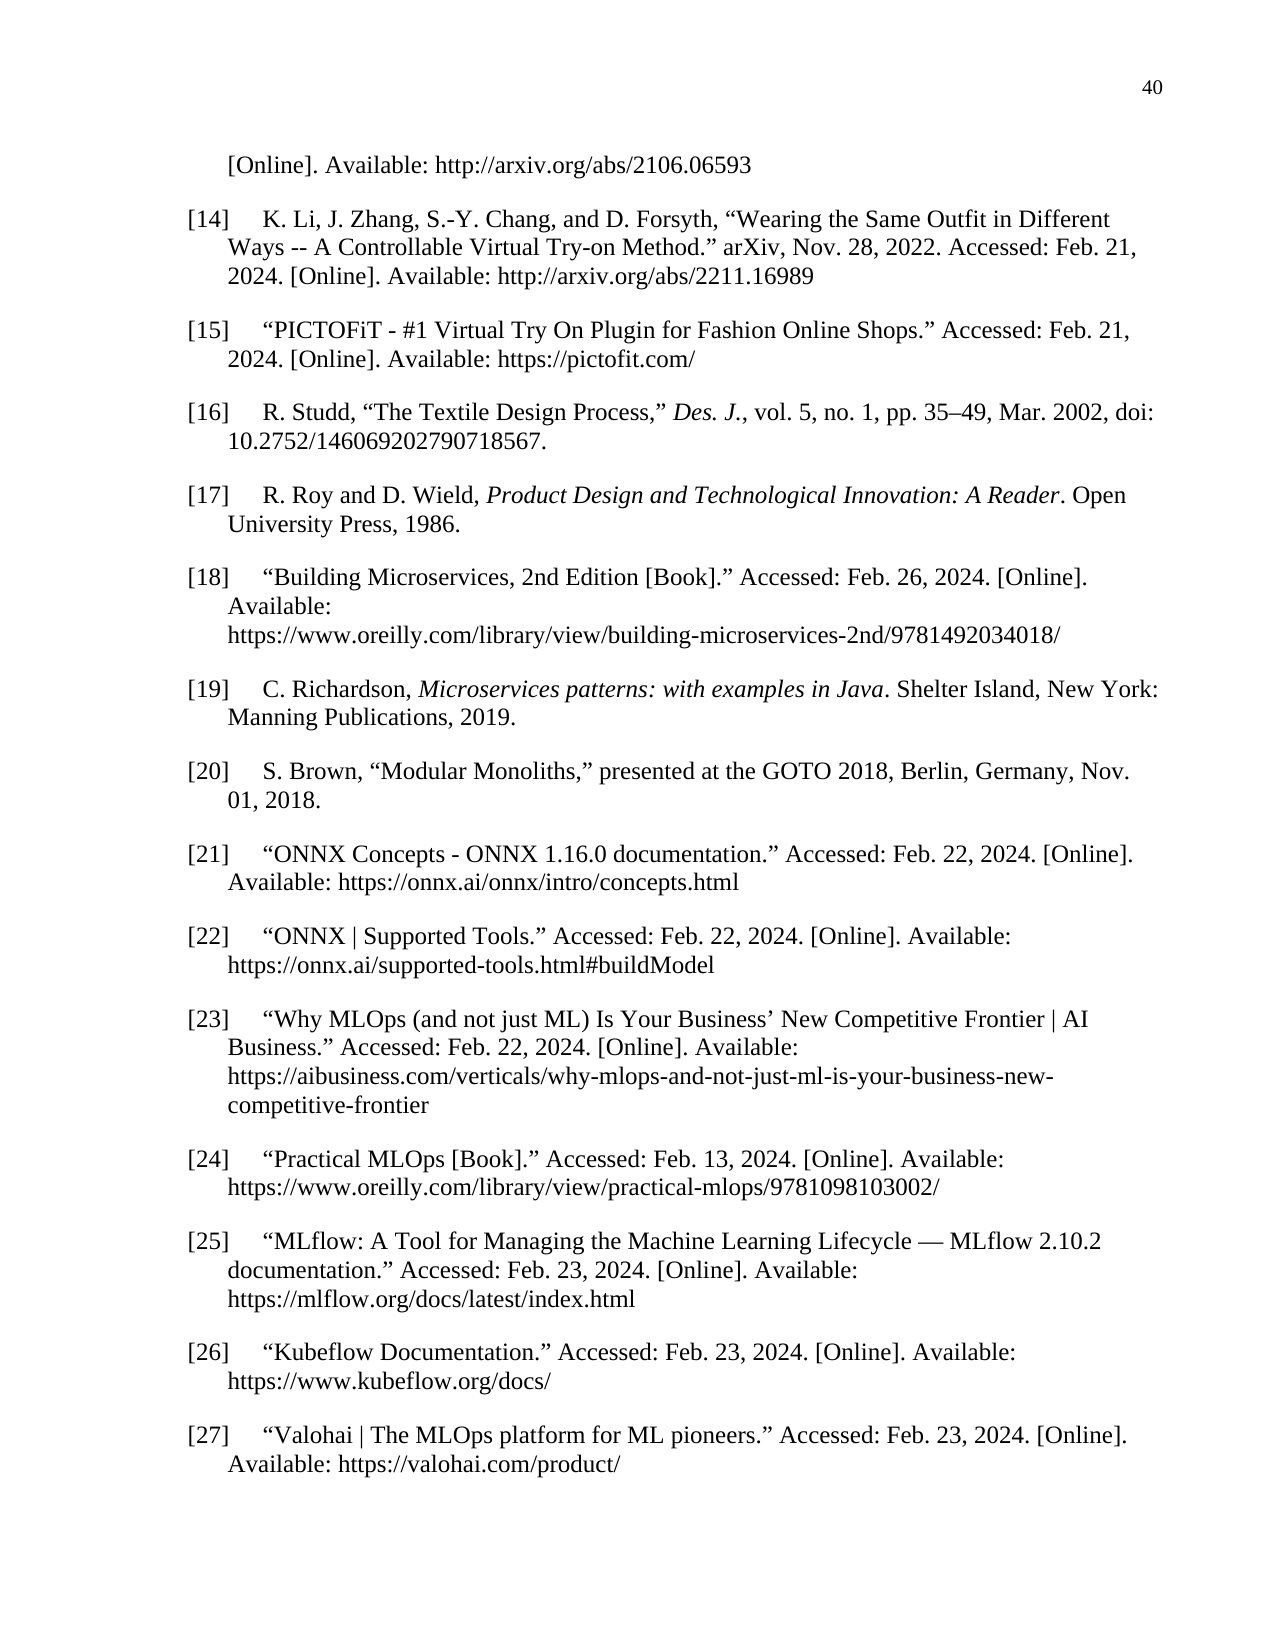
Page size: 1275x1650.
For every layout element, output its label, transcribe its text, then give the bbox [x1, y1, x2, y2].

text [27] “Valohai | The MLOps platform for ML pioneers.” Accessed: Feb. 23, 2024. [Online]. Available: https://valohai.com/product/ [187, 1420, 1162, 1477]
text [23] “Why MLOps (and not just ML) Is Your Business’ New Competitive Frontier | AI Business.” Accessed: Feb. 22, 2024. [Online]. Available: https://aibusiness.com/verticals/why-mlops-and-not-just-ml-is-your-business-new-competitive-frontier [187, 1004, 1162, 1119]
text [17] R. Roy and D. Wield, Product Design and Technological Innovation: A Reader. Open University Press, 1986. [187, 480, 1162, 537]
text [20] S. Brown, “Modular Monoliths,” presented at the GOTO 2018, Berlin, Germany, Nov. 01, 2018. [187, 756, 1162, 814]
text [19] C. Richardson, Microservices patterns: with examples in Java. Shelter Island, New York: Manning Publications, 2019. [187, 674, 1162, 731]
text [18] “Building Microservices, 2nd Edition [Book].” Accessed: Feb. 26, 2024. [Online]. Available: https://www.oreilly.com/library/view/building-microservices-2nd/9781492034018/ [187, 562, 1162, 649]
text [21] “ONNX Concepts - ONNX 1.16.0 documentation.” Accessed: Feb. 22, 2024. [Online]. Available: https://onnx.ai/onnx/intro/concepts.html [187, 839, 1162, 896]
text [187, 150, 1162, 179]
text [16] R. Studd, “The Textile Design Process,” Des. J., vol. 5, no. 1, pp. 35–49, Mar. 2002, doi: 10.2752/146069202790718567. [187, 397, 1162, 455]
text [14] K. Li, J. Zhang, S.-Y. Chang, and D. Forsyth, “Wearing the Same Outfit in Different Ways -- A Controllable Virtual Try-on Method.” arXiv, Nov. 28, 2022. Accessed: Feb. 21, 2024. [Online]. Available: http://arxiv.org/abs/2211.16989 [187, 204, 1162, 290]
text [25] “MLflow: A Tool for Managing the Machine Learning Lifecycle — MLflow 2.10.2 documentation.” Accessed: Feb. 23, 2024. [Online]. Available: https://mlflow.org/docs/latest/index.html [187, 1226, 1162, 1312]
text [26] “Kubeflow Documentation.” Accessed: Feb. 23, 2024. [Online]. Available: https://www.kubeflow.org/docs/ [187, 1337, 1162, 1395]
text [24] “Practical MLOps [Book].” Accessed: Feb. 13, 2024. [Online]. Available: https://www.oreilly.com/library/view/practical-mlops/9781098103002/ [187, 1144, 1162, 1201]
text [22] “ONNX | Supported Tools.” Accessed: Feb. 22, 2024. [Online]. Available: https://onnx.ai/supported-tools.html#buildModel [187, 921, 1162, 979]
text [15] “PICTOFiT - #1 Virtual Try On Plugin for Fashion Online Shops.” Accessed: Feb. 21, 2024. [Online]. Available: https://pictofit.com/ [187, 315, 1162, 372]
